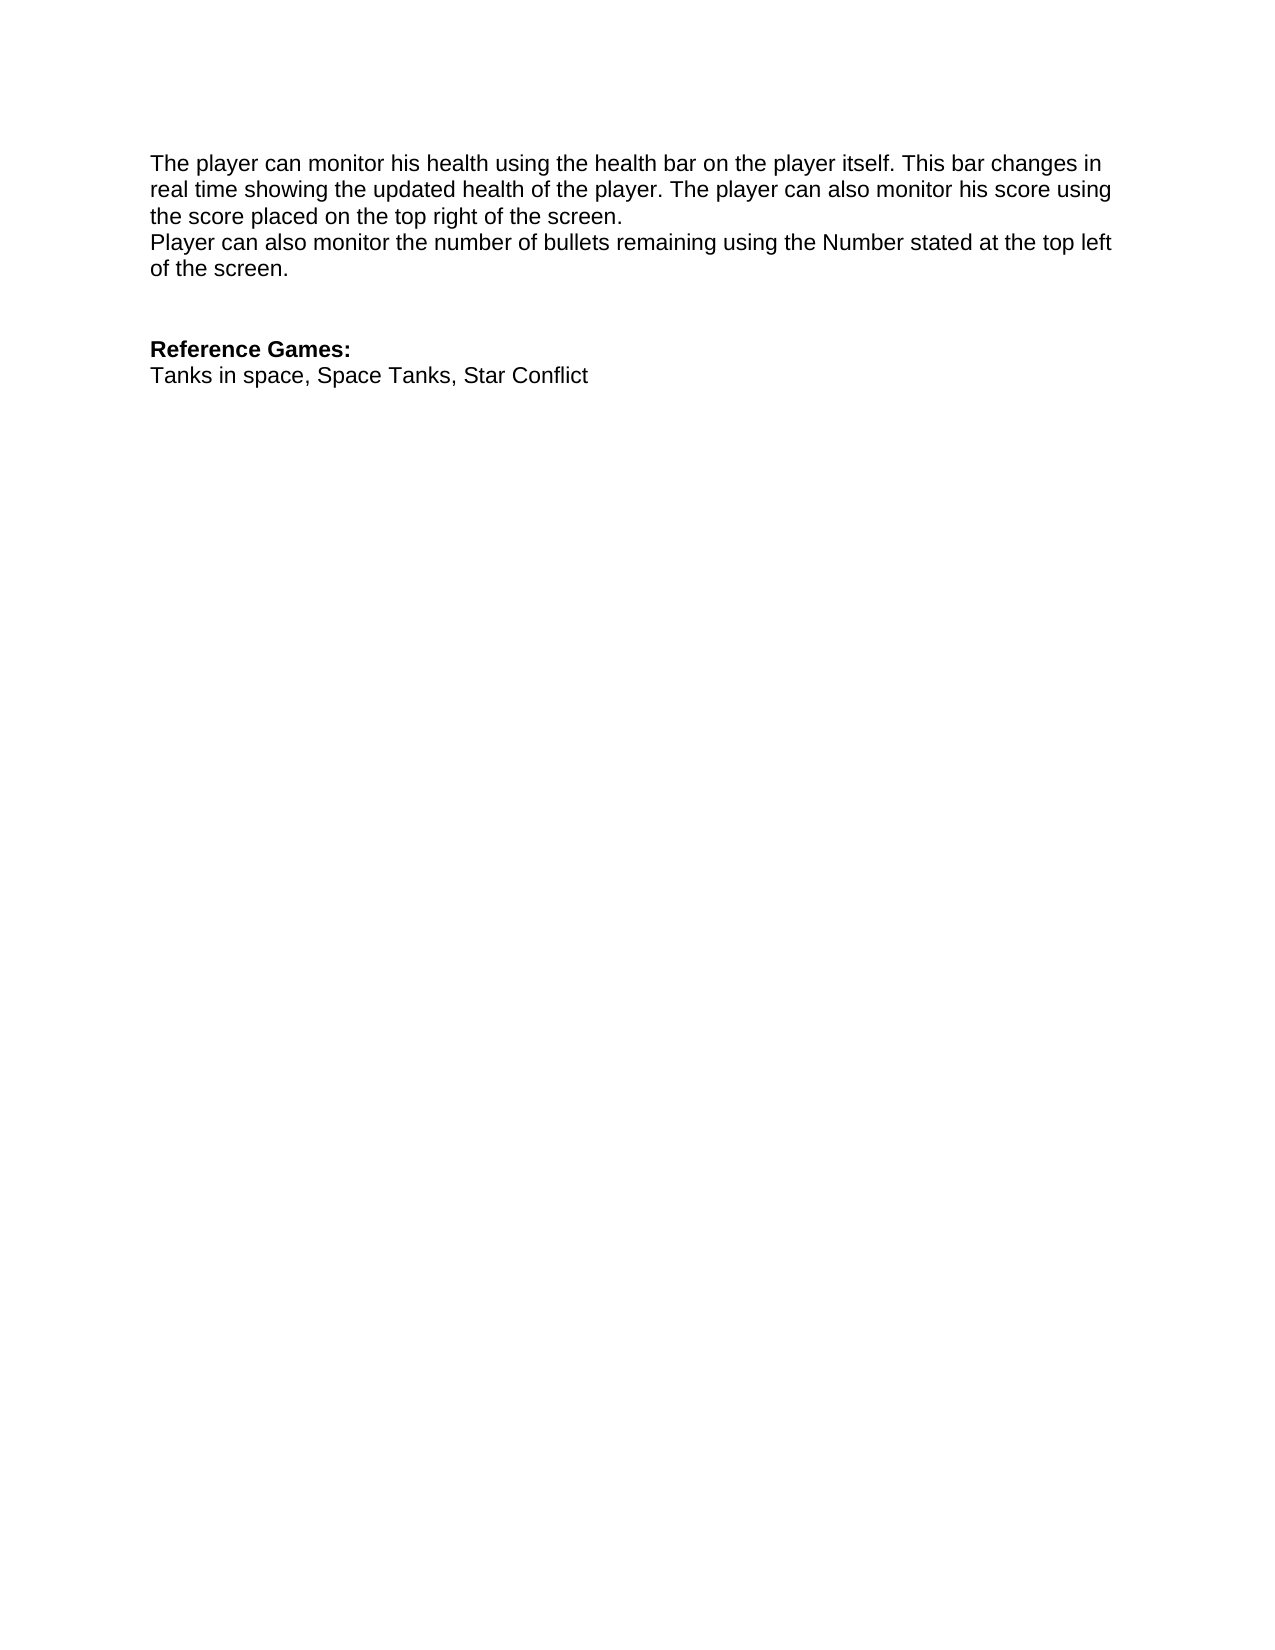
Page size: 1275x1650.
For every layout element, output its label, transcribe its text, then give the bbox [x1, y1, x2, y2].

text Reference Games: [150, 336, 1125, 362]
text The player can monitor his health using the health bar on the player itself. This bar changes in real time showing the updated health of the player. The player can also monitor his score using the score placed on the top right of the screen. [150, 150, 1125, 229]
text Tanks in space, Space Tanks, Star Conflict [150, 362, 1125, 388]
text Player can also monitor the number of bullets remaining using the Number stated at the top left of the screen. [150, 229, 1125, 282]
